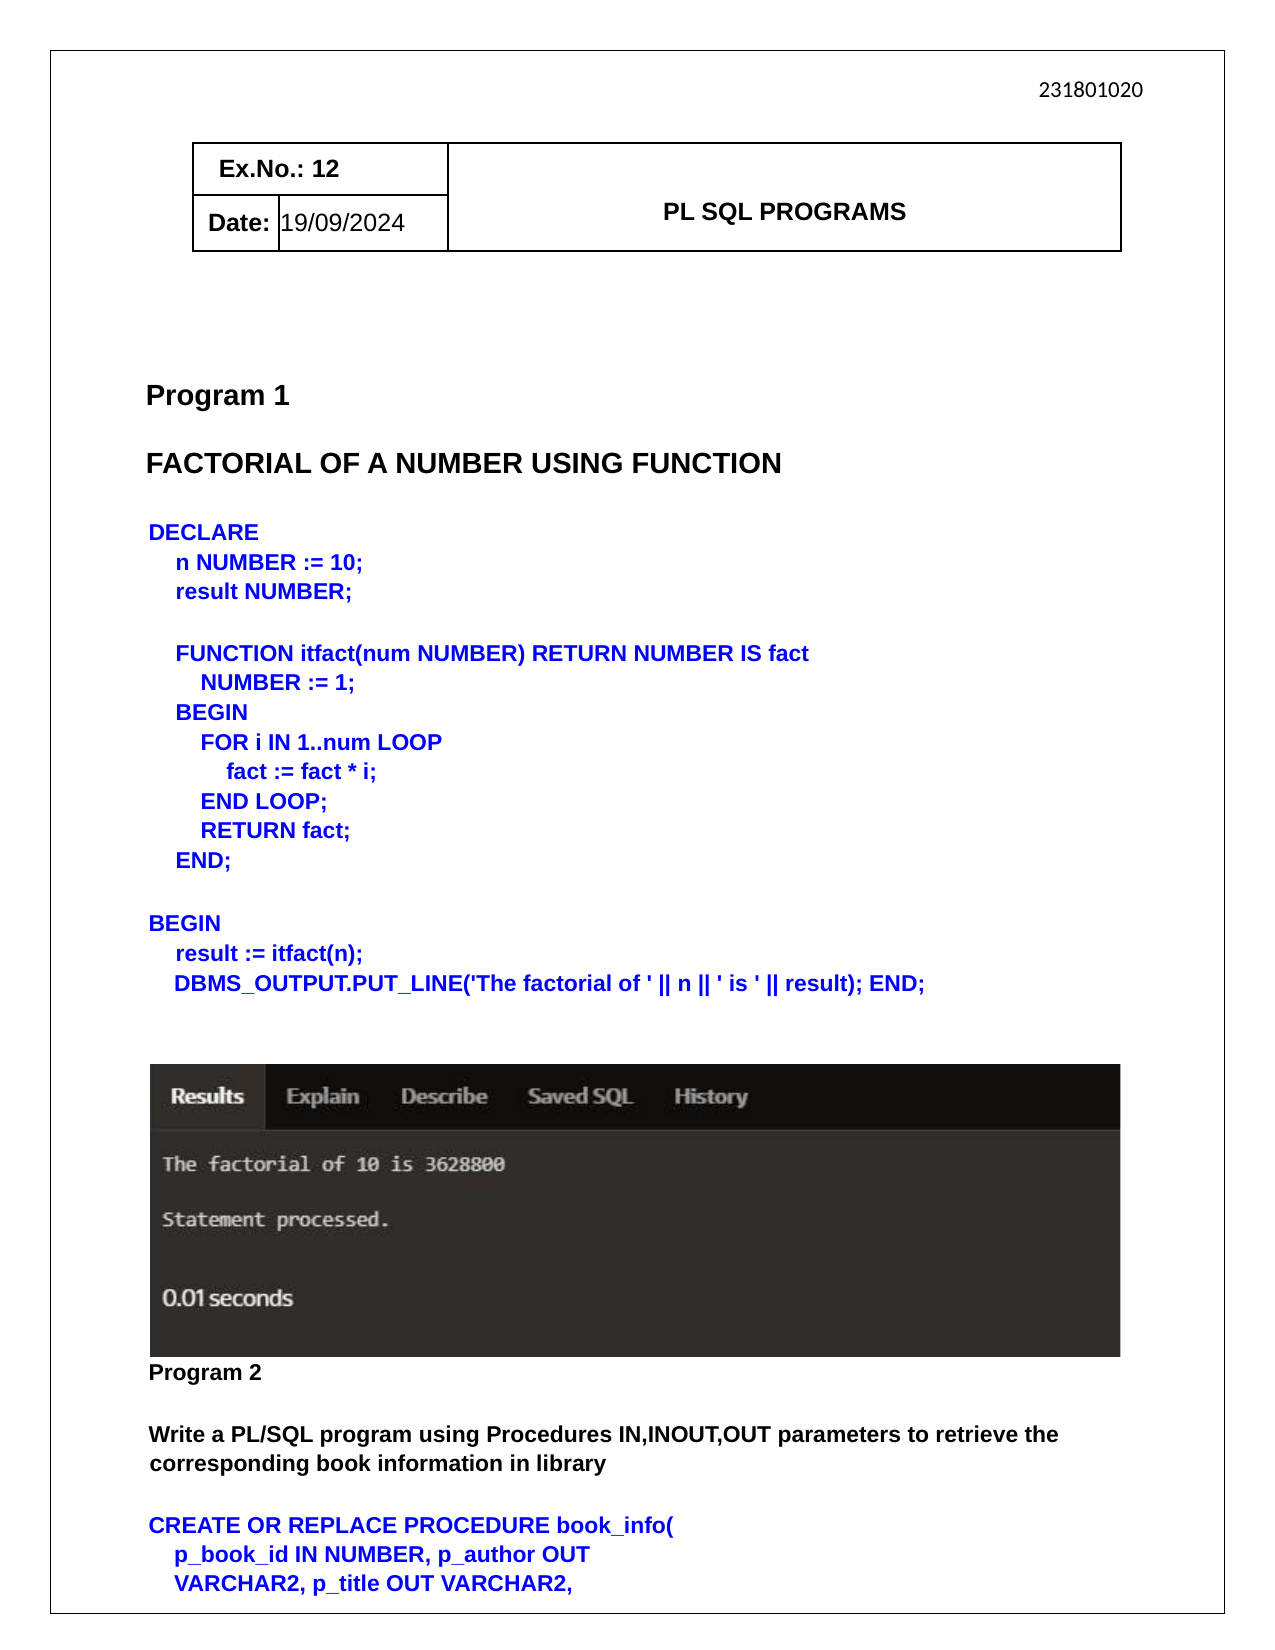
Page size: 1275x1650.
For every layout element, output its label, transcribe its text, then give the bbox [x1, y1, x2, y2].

text DECLARE [148, 519, 1135, 545]
text RETURN fact; [200, 817, 1135, 844]
text FOR i IN 1..num LOOP fact := fact * i; [200, 729, 489, 784]
table_header PL SQL PROGRAMS [449, 144, 1120, 250]
text n NUMBER := 10; [175, 548, 1135, 575]
text FUNCTION itfact(num NUMBER) RETURN NUMBER IS fact NUMBER := 1; [175, 640, 810, 696]
text CREATE OR REPLACE PROCEDURE book_info( p_book_id IN NUMBER, p_author OUT VARCHAR2, p_title OUT VARCHAR2, [148, 1512, 676, 1597]
text Write a PL/SQL program using Procedures IN,INOUT,OUT parameters to retrieve the corresponding book information in library [148, 1421, 1125, 1477]
table_header Ex.No.: 12 [194, 144, 447, 193]
table_cell Date: [194, 196, 278, 250]
text Program 1 [137, 378, 1123, 412]
table_cell 19/09/2024 [280, 196, 447, 250]
text DBMS_OUTPUT.PUT_LINE('The factorial of ' || n || ' is ' || result); END; [148, 969, 929, 996]
text BEGIN [175, 699, 1135, 725]
text BEGIN [148, 910, 1135, 936]
text result NUMBER; [175, 578, 1135, 604]
text END; [175, 847, 1135, 873]
text Program 2 [148, 1359, 1125, 1385]
picture [150, 1064, 1121, 1357]
text END LOOP; [200, 788, 1135, 814]
text result := itfact(n); [175, 940, 1135, 966]
text FACTORIAL OF A NUMBER USING FUNCTION [137, 446, 1123, 479]
